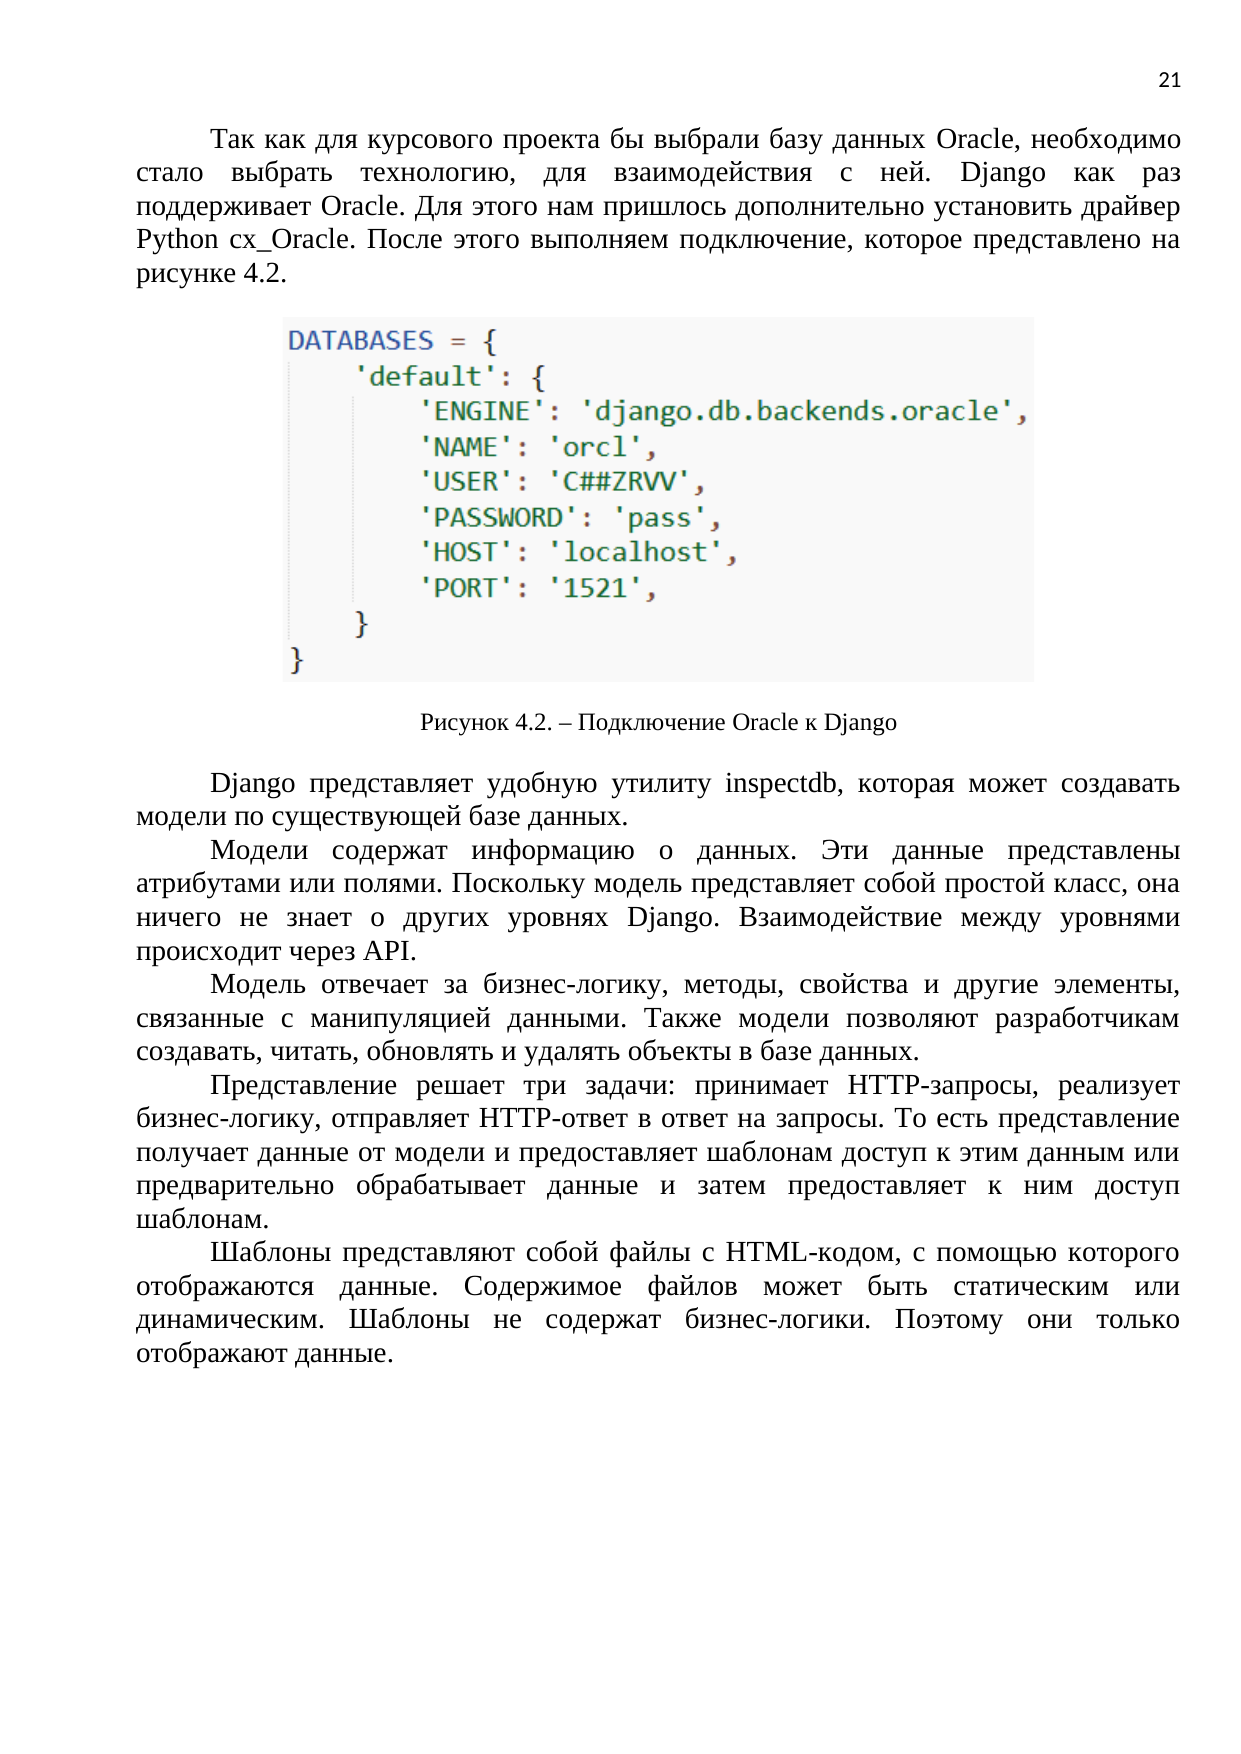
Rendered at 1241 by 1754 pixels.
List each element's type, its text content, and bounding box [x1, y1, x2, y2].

text Рисунок 4.2. – Подключение Oracle к Django [136, 707, 1181, 736]
text Модели содержат информацию о данных. Эти данные представлены атрибутами или полями. Поскольку модель представляет собой простой класс, она ничего не знает о других уровнях Django. Взаимодействие между уровнями происходит через API. [136, 832, 1181, 966]
picture [282, 317, 1035, 682]
text Шаблоны представляют собой файлы с HTML-кодом, с помощью которого отображаются данные. Содержимое файлов может быть статическим или динамическим. Шаблоны не содержат бизнес-логики. Поэтому они только отображают данные. [136, 1234, 1181, 1369]
text Представление решает три задачи: принимает HTTP-запросы, реализует бизнес-логику, отправляет HTTP-ответ в ответ на запросы. То есть представление получает данные от модели и предоставляет шаблонам доступ к этим данным или предварительно обрабатывает данные и затем предоставляет к ним доступ шаблонам. [136, 1067, 1181, 1234]
text Модель отвечает за бизнес-логику, методы, свойства и другие элементы, связанные с манипуляцией данными. Также модели позволяют разработчикам создавать, читать, обновлять и удалять объекты в базе данных. [136, 966, 1181, 1067]
text Так как для курсового проекта бы выбрали базу данных Oracle, необходимо стало выбрать технологию, для взаимодействия с ней. Django как раз поддерживает Oracle. Для этого нам пришлось дополнительно установить драйвер Python cx_Oracle. После этого выполняем подключение, которое представлено на рисунке 4.2. [136, 121, 1181, 289]
text Django представляет удобную утилиту inspectdb, которая может создавать модели по существующей базе данных. [136, 765, 1181, 832]
